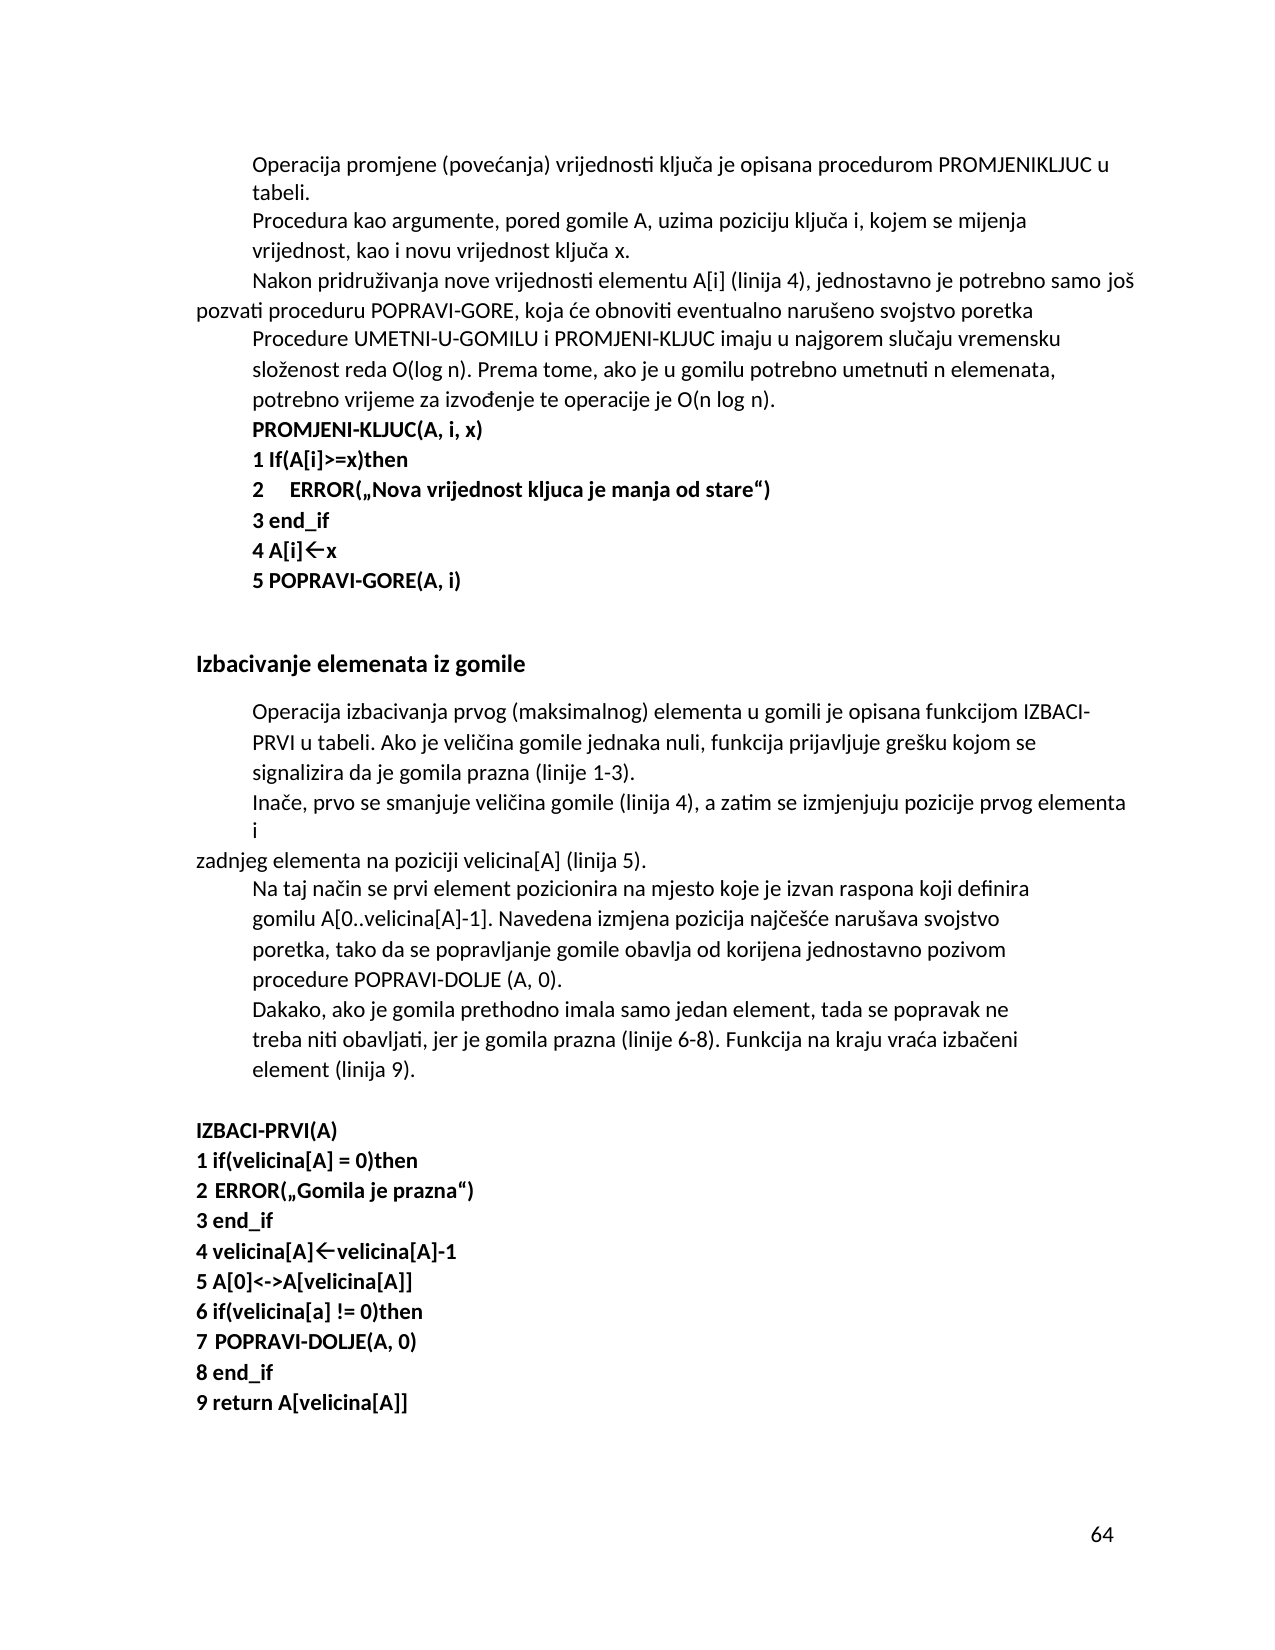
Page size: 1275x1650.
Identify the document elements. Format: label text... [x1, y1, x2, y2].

text 2 ERROR(„Gomila je prazna“) [196, 1176, 1036, 1204]
text 2 ERROR(„Nova vrijednost kljuca je manja od stare“) [252, 476, 1093, 503]
text Procedure UMETNI-U-GOMILU i PROMJENI-KLJUC imaju u najgorem slučaju vremensku složenost reda O(log n). Prema tome, ako je u gomilu potrebno umetnuti n elemenata, potrebno vrijeme za izvođenje te operacije je O(n log n). [252, 324, 1093, 413]
text 1 If(A[i]>=x)then [252, 445, 1093, 473]
text 7 POPRAVI-DOLJE(A, 0) [196, 1327, 1036, 1355]
text Procedura kao argumente, pored gomile A, uzima poziciju ključa i, kojem se mijenja vrijednost, kao i novu vrijednost ključa x. [252, 206, 1117, 264]
text 3 end_if [252, 506, 1093, 534]
text zadnjeg elementa na poziciji velicina[A] (linija 5). [196, 846, 1137, 874]
text 9 return A[velicina[A]] [196, 1388, 1036, 1416]
text 3 end_if [196, 1207, 1036, 1234]
text pozvati proceduru POPRAVI-GORE, koja će obnoviti eventualno narušeno svojstvo poretka [196, 296, 1137, 324]
text 6 if(velicina[a] != 0)then [196, 1297, 1036, 1325]
text Operacija izbacivanja prvog (maksimalnog) elementa u gomili je opisana funkcijom IZBACI-PRVI u tabeli. Ako je veličina gomile jednaka nuli, funkcija prijavljuje grešku kojom se signalizira da je gomila prazna (linije 1-3). [252, 697, 1123, 786]
subtitle Izbacivanje elemenata iz gomile [196, 648, 1137, 678]
text IZBACI-PRVI(A) [196, 1116, 1036, 1144]
text 5 POPRAVI-GORE(A, i) [252, 566, 1093, 594]
text Na taj način se prvi element pozicionira na mjesto koje je izvan raspona koji definira gomilu A[0..velicina[A]-1]. Navedena izmjena pozicija najčešće narušava svojstvo poretka, tako da se popravljanje gomile obavlja od korijena jednostavno pozivom procedure POPRAVI-DOLJE (A, 0). [252, 874, 1075, 993]
text 4 velicina[A]velicina[A]-1 [196, 1237, 1036, 1265]
text 8 end_if [196, 1358, 1036, 1386]
text Dakako, ako je gomila prethodno imala samo jedan element, tada se popravak ne treba niti obavljati, jer je gomila prazna (linije 6-8). Funkcija na kraju vraća izbačeni element (linija 9). [252, 995, 1036, 1083]
text Nakon pridruživanja nove vrijednosti elementu A[i] (linija 4), jednostavno je potrebno samo još [252, 266, 1137, 294]
text 1 if(velicina[A] = 0)then [196, 1146, 1036, 1174]
text 5 A[0]<->A[velicina[A]] [196, 1267, 1036, 1295]
text PROMJENI-KLJUC(A, i, x) [252, 415, 1093, 443]
text Inače, prvo se smanjuje veličina gomile (linija 4), a zatim se izmjenjuju pozicije prvog elementa i [252, 788, 1137, 844]
text Operacija promjene (povećanja) vrijednosti ključa je opisana procedurom PROMJENIKLJUC u tabeli. [252, 150, 1137, 206]
text 4 A[i]x [252, 536, 1093, 564]
